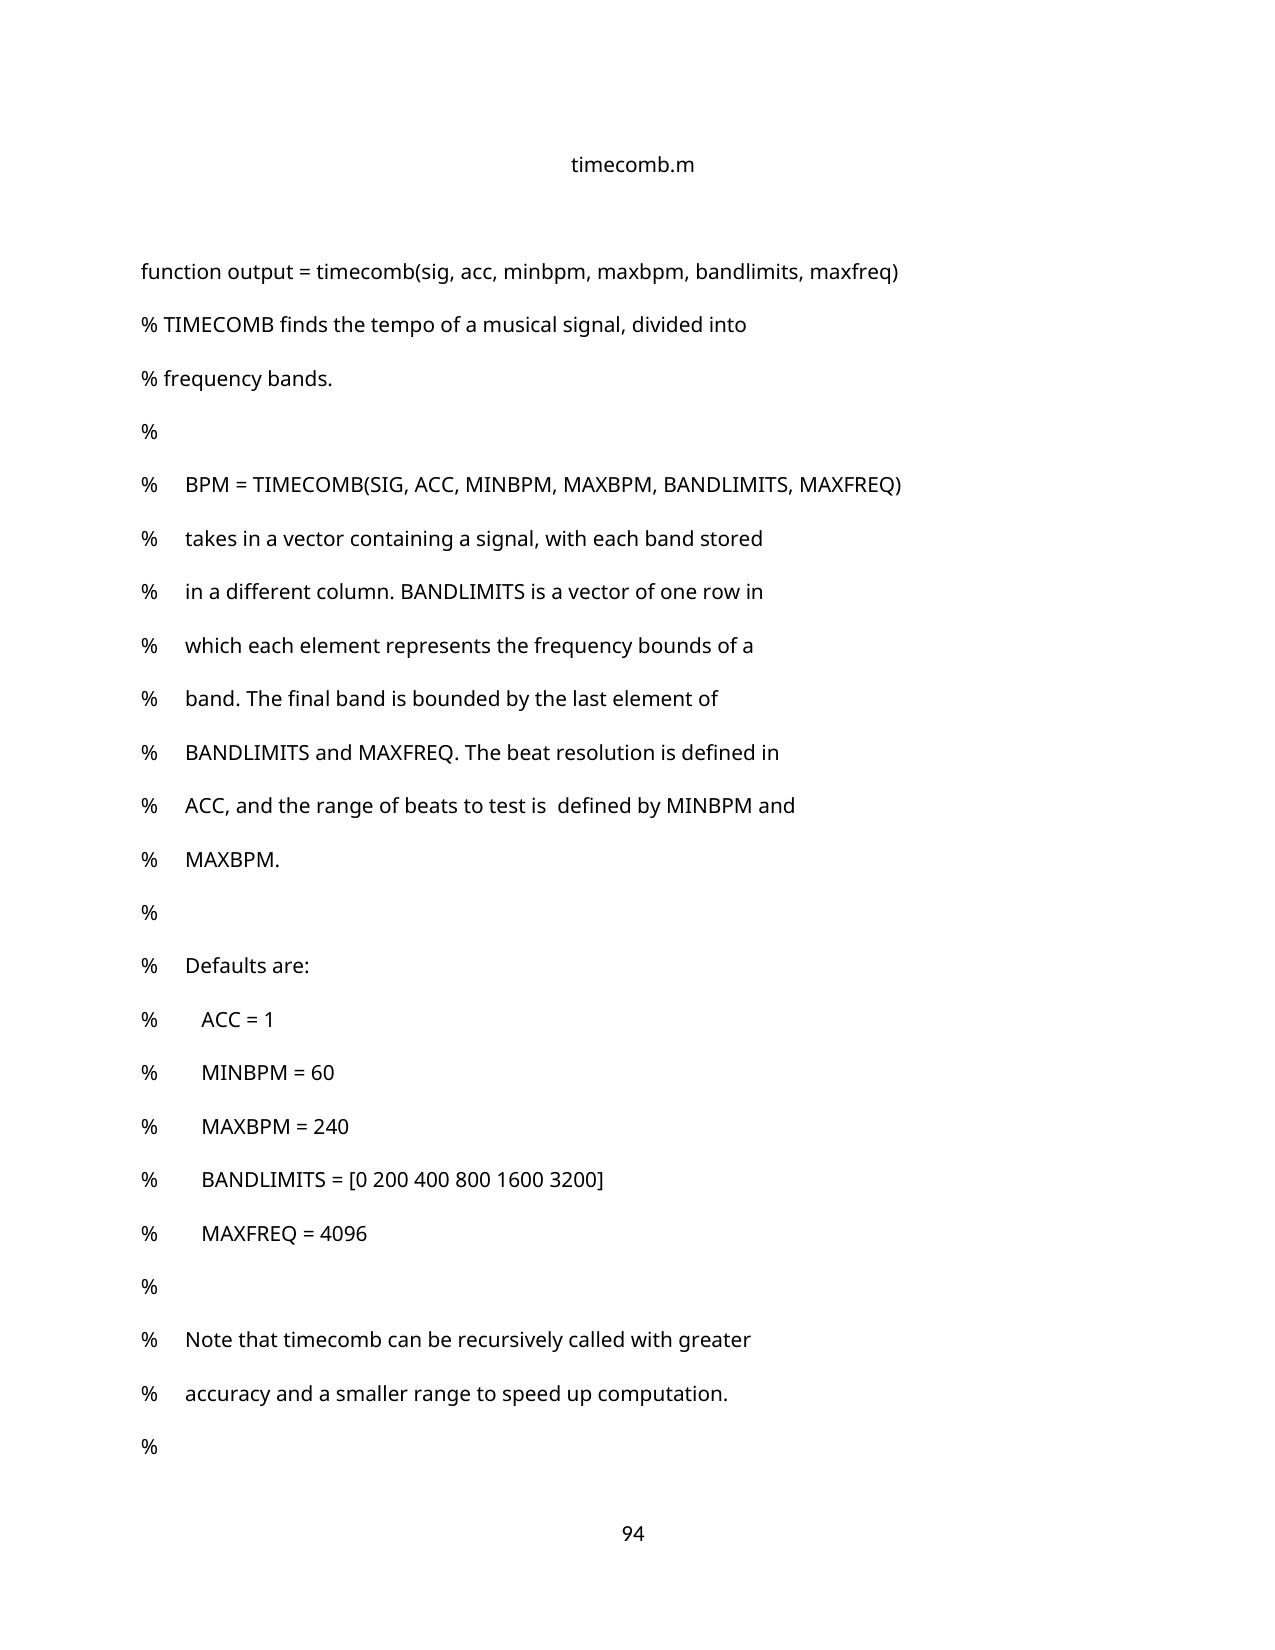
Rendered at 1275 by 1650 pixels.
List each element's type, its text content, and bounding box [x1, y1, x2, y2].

text % BPM = TIMECOMB(SIG, ACC, MINBPM, MAXBPM, BANDLIMITS, MAXFREQ) [141, 471, 1125, 499]
text % BANDLIMITS and MAXFREQ. The beat resolution is defined in [141, 738, 1125, 766]
text % ACC = 1 [141, 1005, 1125, 1033]
text % MAXBPM = 240 [141, 1112, 1125, 1140]
text % Defaults are: [141, 952, 1125, 980]
text % [141, 1272, 1125, 1301]
text % TIMECOMB finds the tempo of a musical signal, divided into [141, 310, 1125, 339]
text % takes in a vector containing a signal, with each band stored [141, 524, 1125, 552]
text % Note that timecomb can be recursively called with greater [141, 1326, 1125, 1354]
text % BANDLIMITS = [0 200 400 800 1600 3200] [141, 1165, 1125, 1194]
text timecomb.m [141, 150, 1125, 178]
text % which each element represents the frequency bounds of a [141, 631, 1125, 659]
text % ACC, and the range of beats to test is defined by MINBPM and [141, 791, 1125, 820]
text % MAXFREQ = 4096 [141, 1219, 1125, 1247]
text % [141, 898, 1125, 927]
text % in a different column. BANDLIMITS is a vector of one row in [141, 577, 1125, 606]
text function output = timecomb(sig, acc, minbpm, maxbpm, bandlimits, maxfreq) [141, 257, 1125, 285]
text % [141, 417, 1125, 446]
text % accuracy and a smaller range to speed up computation. [141, 1379, 1125, 1407]
text % MAXBPM. [141, 845, 1125, 873]
text % frequency bands. [141, 364, 1125, 392]
text % MINBPM = 60 [141, 1058, 1125, 1087]
text % band. The final band is bounded by the last element of [141, 684, 1125, 713]
text % [141, 1432, 1125, 1461]
